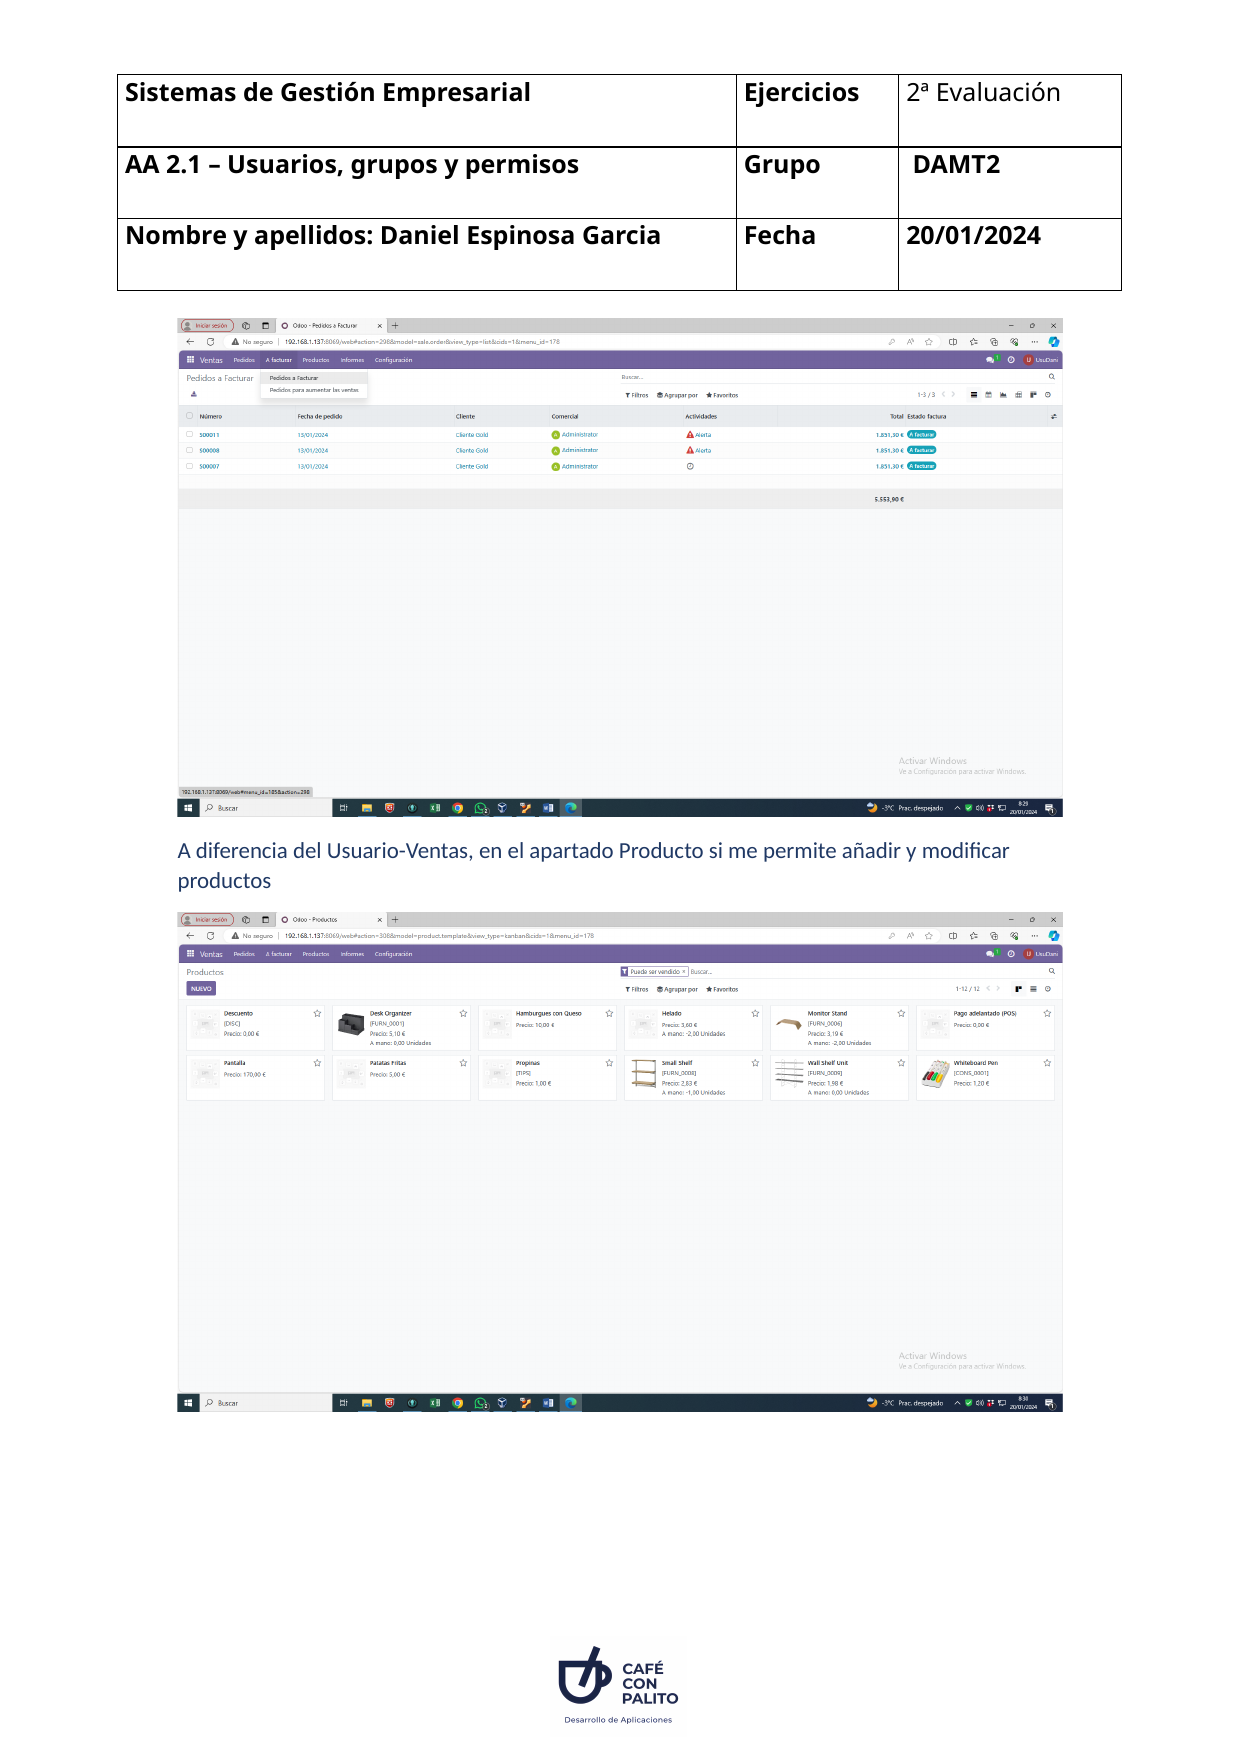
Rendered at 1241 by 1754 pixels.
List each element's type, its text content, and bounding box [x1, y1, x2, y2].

text A diferencia del Usuario-Ventas, en el apartado Producto si me permite añadir y modificar productos [177, 836, 1063, 894]
picture [177, 912, 1063, 1412]
picture [549, 1636, 688, 1737]
picture [177, 318, 1063, 817]
